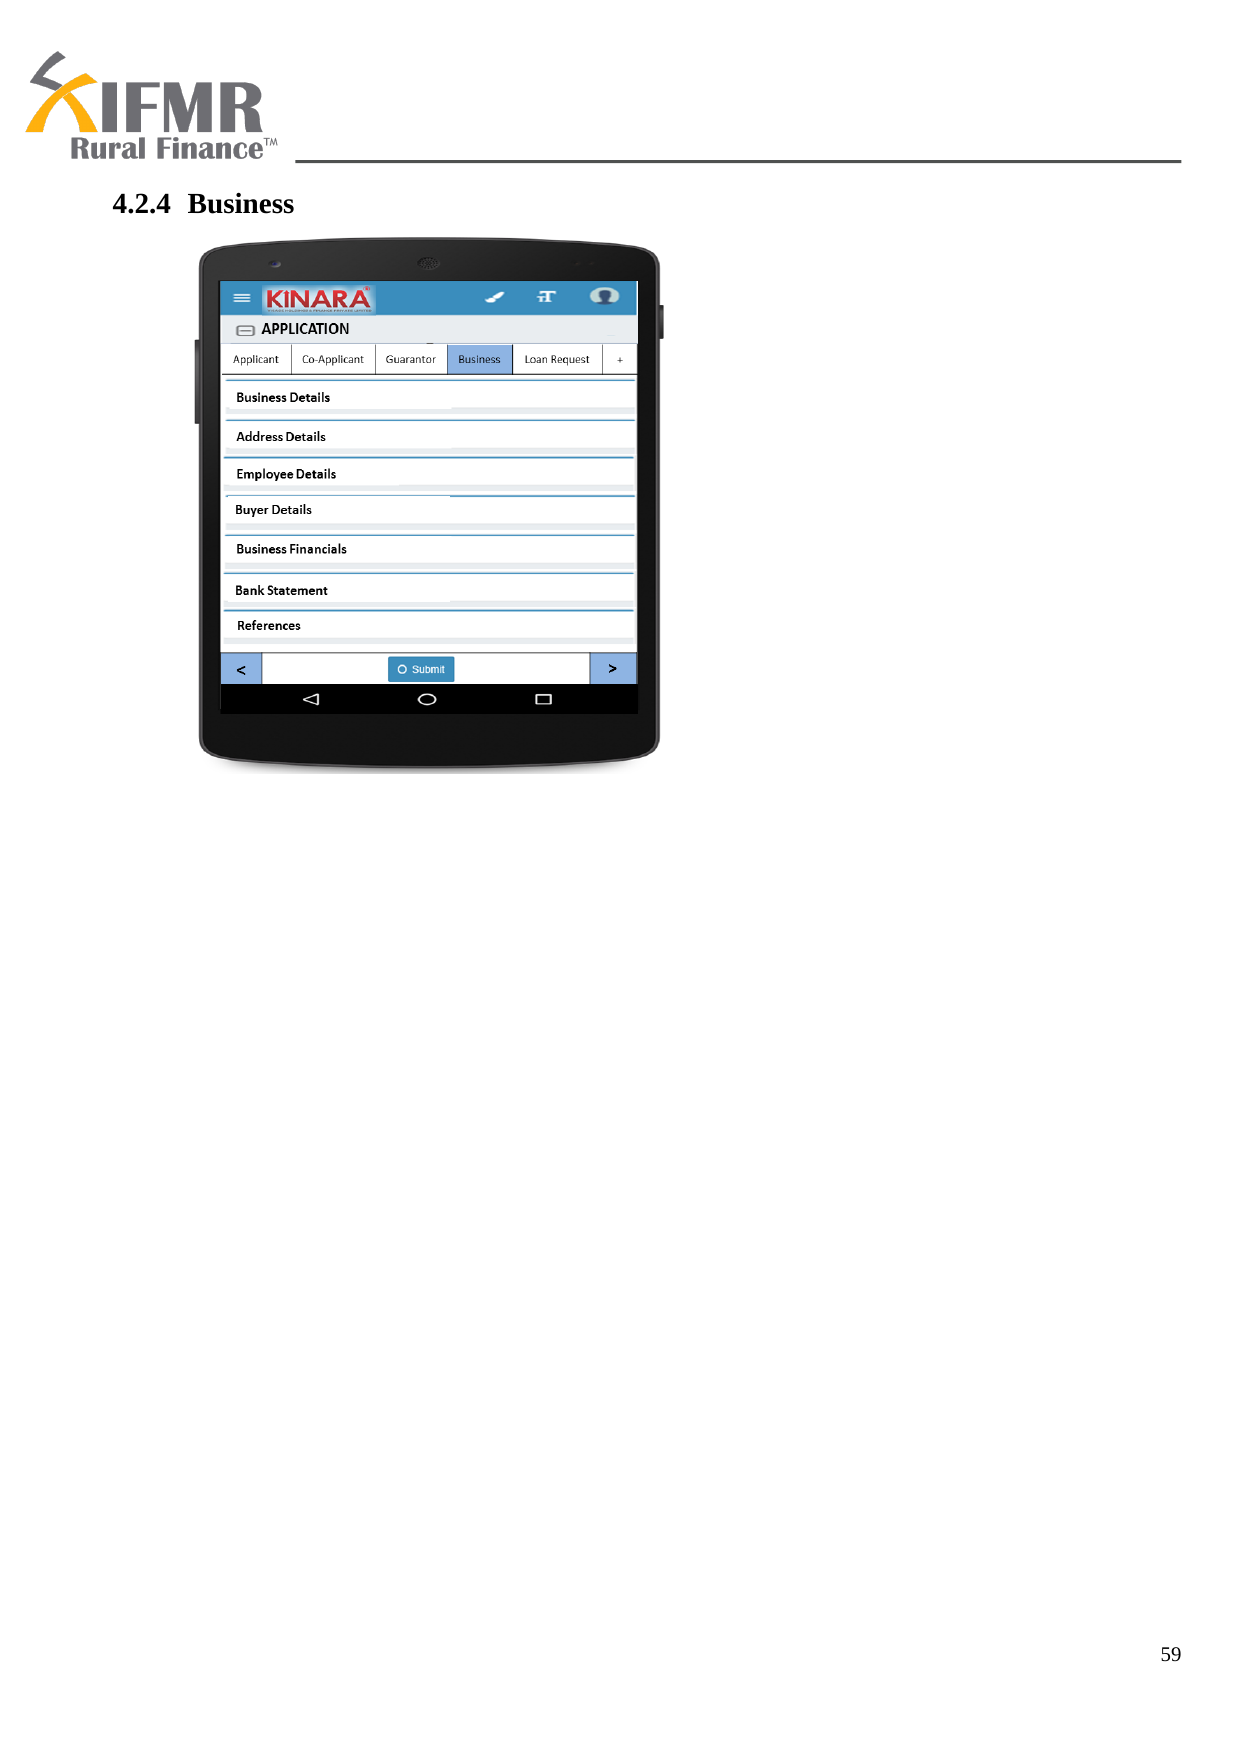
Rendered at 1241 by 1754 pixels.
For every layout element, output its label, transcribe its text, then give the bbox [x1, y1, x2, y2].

list Business [112, 187, 1181, 220]
picture [187, 225, 669, 774]
picture [18, 45, 284, 166]
